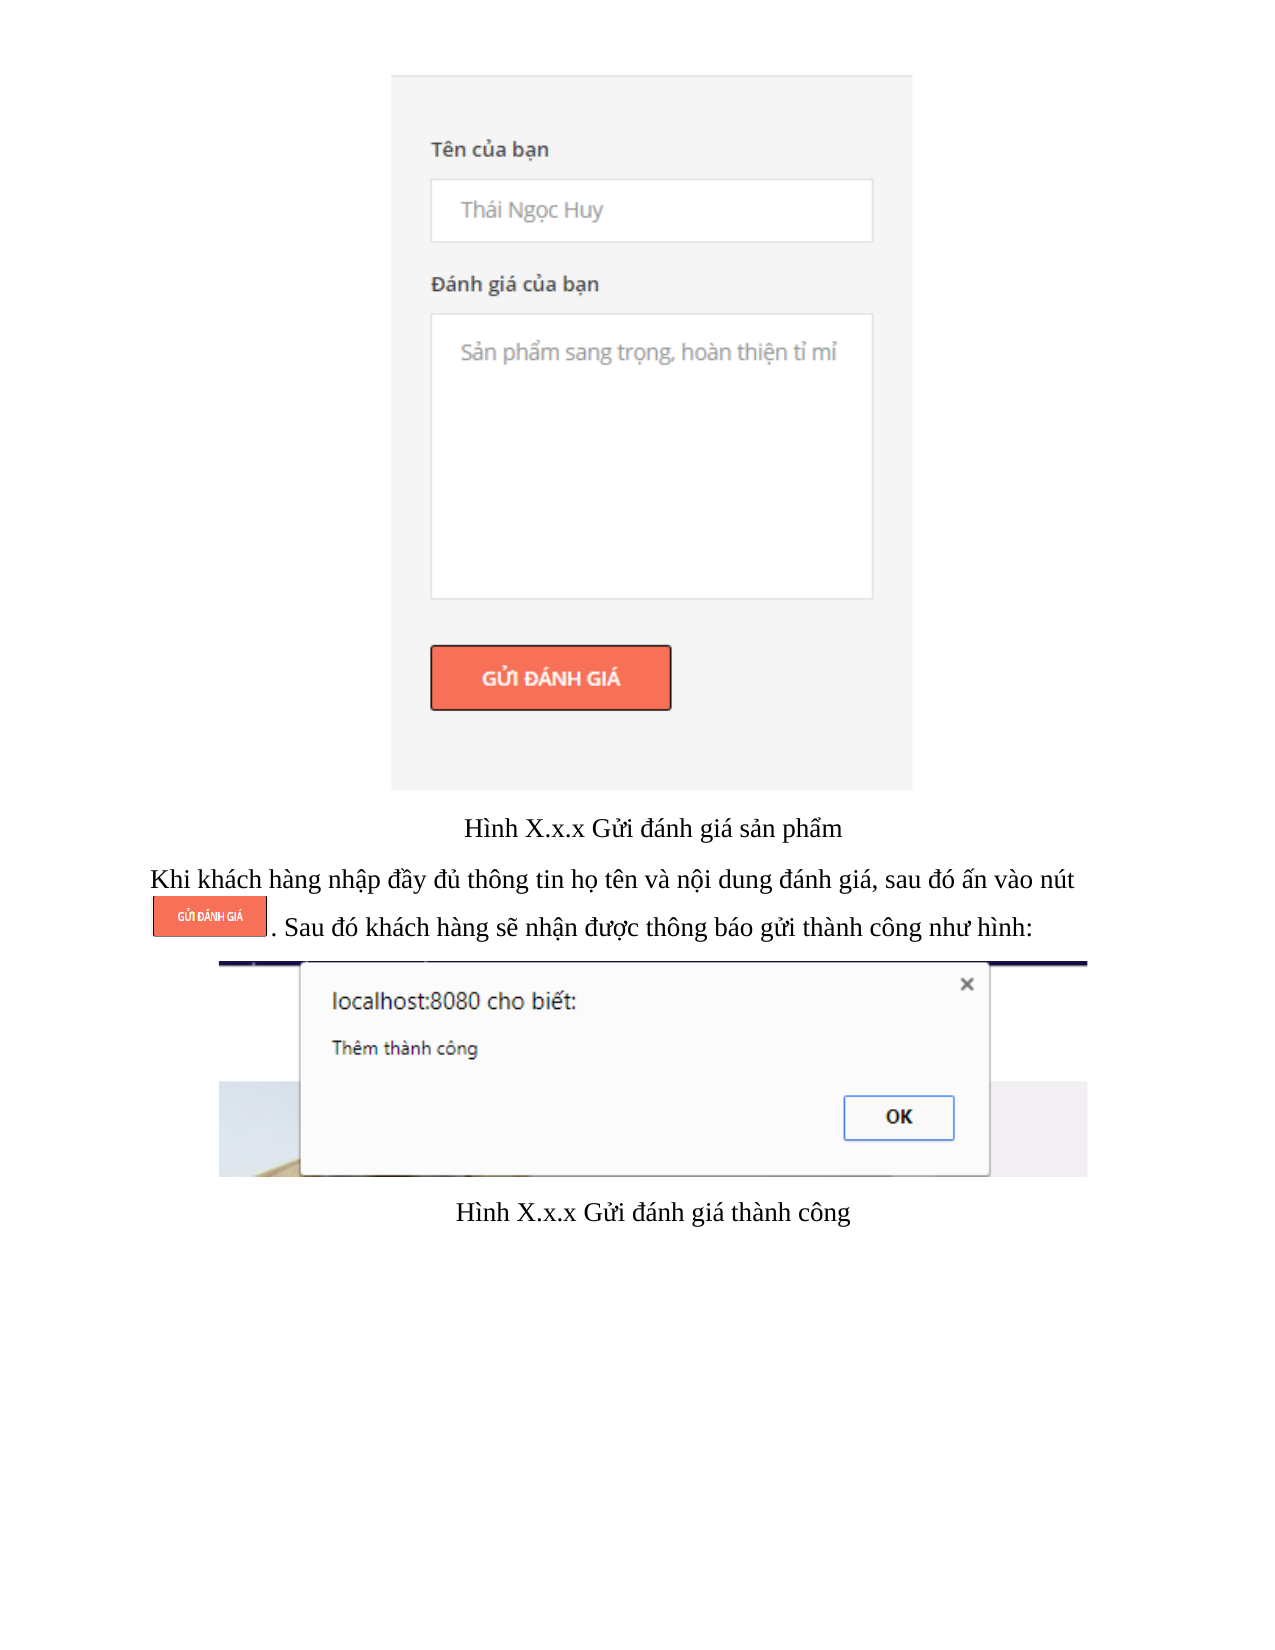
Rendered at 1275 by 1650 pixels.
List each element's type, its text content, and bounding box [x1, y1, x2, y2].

text Khi khách hàng nhập đầy đủ thông tin họ tên và nội dung đánh giá, sau đó ấn vào nút . Sau đó khách hàng sẽ nhận được thông báo gửi thành công như hình: [150, 863, 1156, 942]
picture [150, 896, 271, 937]
text Hình X.x.x Gửi đánh giá sản phẩm [150, 812, 1156, 844]
picture [390, 75, 916, 794]
text Hình X.x.x Gửi đánh giá thành công [150, 1196, 1156, 1227]
picture [218, 961, 1088, 1177]
